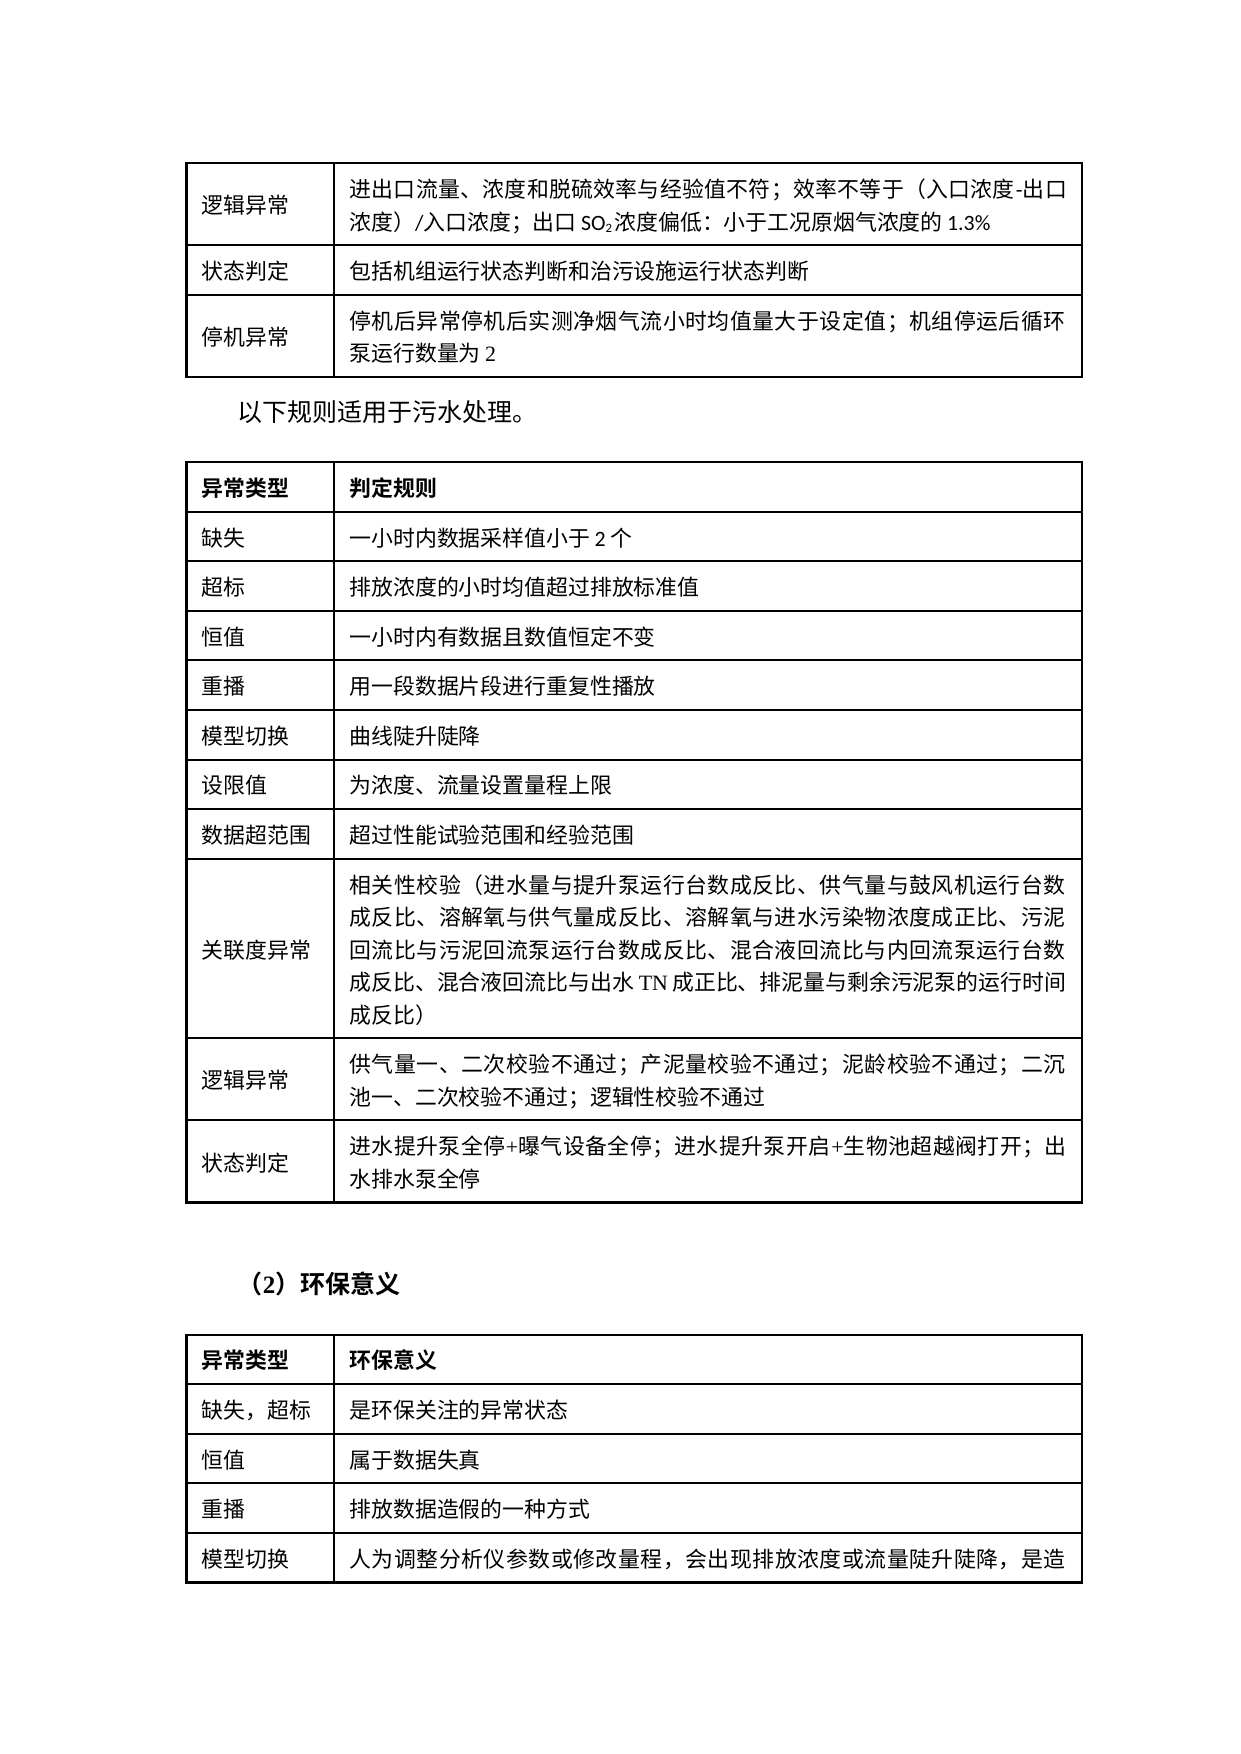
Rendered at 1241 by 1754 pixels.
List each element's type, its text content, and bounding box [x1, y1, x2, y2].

table_cell 模型切换 [188, 711, 333, 758]
table_cell 排放浓度的小时均值超过排放标准值 [335, 562, 1081, 610]
table_cell 属于数据失真 [335, 1435, 1081, 1482]
table_cell 状态判定 [188, 246, 333, 294]
table_cell 供气量一、二次校验不通过；产泥量校验不通过；泥龄校验不通过；二沉池一、二次校验不通过；逻辑性校验不通过 [335, 1039, 1081, 1119]
table_cell 曲线陡升陡降 [335, 711, 1081, 758]
table_cell 关联度异常 [188, 860, 333, 1037]
table_cell 停机后异常停机后实测净烟气流小时均值量大于设定值；机组停运后循环泵运行数量为2 [335, 296, 1081, 376]
table_header 异常类型 [188, 1336, 333, 1383]
table_cell 缺失 [188, 513, 333, 560]
table_cell 状态判定 [188, 1121, 333, 1201]
table_cell 一小时内有数据且数值恒定不变 [335, 612, 1081, 659]
table_cell 超过性能试验范围和经验范围 [335, 810, 1081, 858]
table_cell 是环保关注的异常状态 [335, 1385, 1081, 1433]
table_cell 用一段数据片段进行重复性播放 [335, 661, 1081, 709]
text （2）环保意义 [187, 1250, 1053, 1315]
table_cell 重播 [188, 1484, 333, 1532]
table_cell 相关性校验（进水量与提升泵运行台数成反比、供气量与鼓风机运行台数成反比、溶解氧与供气量成反比、溶解氧与进水污染物浓度成正比、污泥回流比与污泥回流泵运行台数成反比、混合液回流比与内回流泵运行台数成反比、混合液回流比与出水TN成正比、排泥量与剩余污泥泵的运行时间成反比） [335, 860, 1081, 1037]
table_cell 停机异常 [188, 296, 333, 376]
table_cell 逻辑异常 [188, 164, 333, 244]
table_cell 数据超范围 [188, 810, 333, 858]
table_header 环保意义 [335, 1336, 1081, 1383]
table_cell 超标 [188, 562, 333, 610]
table_cell 恒值 [188, 1435, 333, 1482]
table_cell 逻辑异常 [188, 1039, 333, 1119]
table_cell 恒值 [188, 612, 333, 659]
table_cell 排放数据造假的一种方式 [335, 1484, 1081, 1532]
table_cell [335, 1534, 1081, 1581]
table_cell 进水提升泵全停+曝气设备全停；进水提升泵开启+生物池超越阀打开；出水排水泵全停 [335, 1121, 1081, 1201]
table_cell 设限值 [188, 761, 333, 808]
table_cell 包括机组运行状态判断和治污设施运行状态判断 [335, 246, 1081, 294]
table_cell 一小时内数据采样值小于2个 [335, 513, 1081, 560]
table_cell 模型切换 [188, 1534, 333, 1581]
table_cell 为浓度、流量设置量程上限 [335, 761, 1081, 808]
table_header 异常类型 [188, 463, 333, 511]
table_cell 缺失，超标 [188, 1385, 333, 1433]
text 以下规则适用于污水处理。 [237, 378, 1053, 443]
table_header 判定规则 [335, 463, 1081, 511]
table_cell 进出口流量、浓度和脱硫效率与经验值不符；效率不等于（入口浓度-出口浓度）/入口浓度；出口SO2浓度偏低：小于工况原烟气浓度的1.3% [335, 164, 1081, 244]
table_cell 重播 [188, 661, 333, 709]
